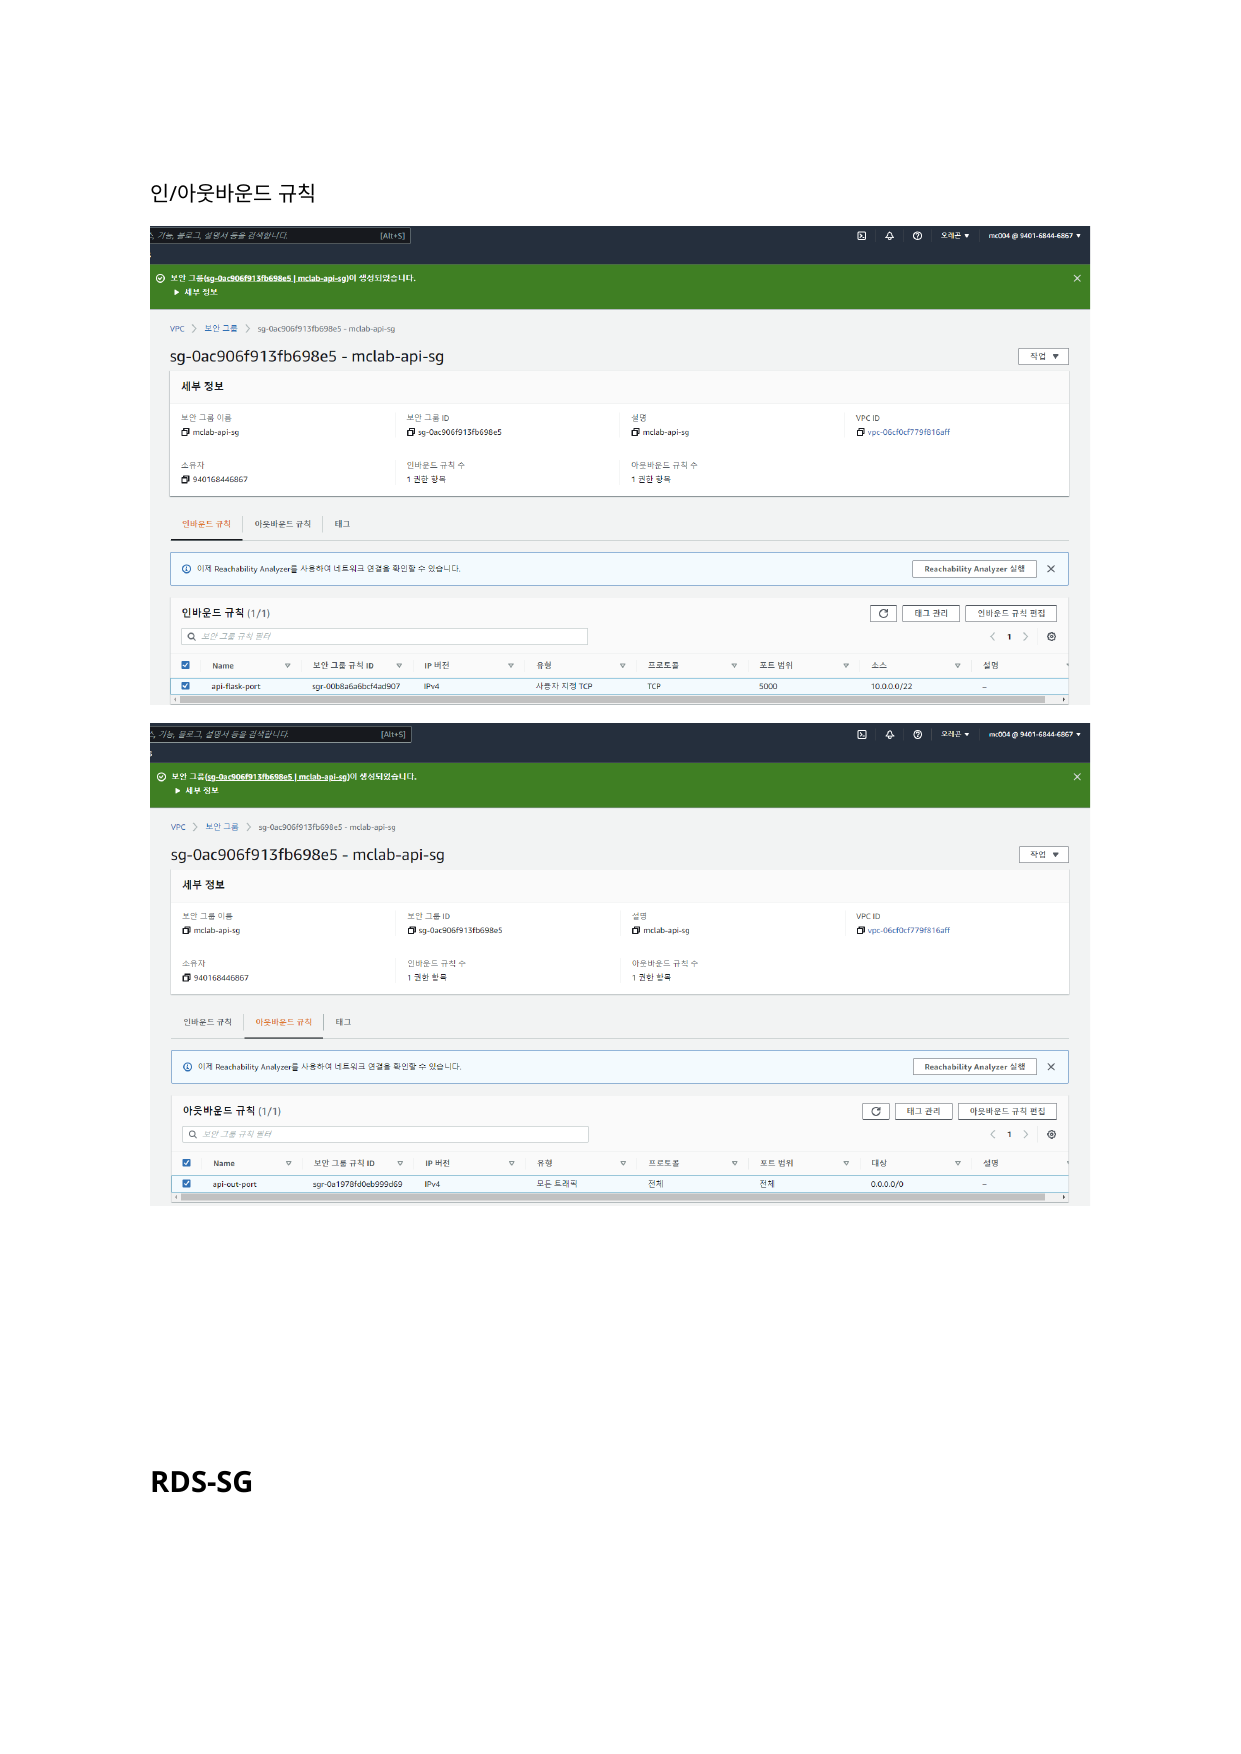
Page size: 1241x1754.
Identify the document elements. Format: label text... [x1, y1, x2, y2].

picture [150, 723, 1091, 1206]
picture [150, 226, 1091, 705]
subtitle 인/아웃바운드 규칙 [150, 177, 1090, 207]
subtitle RDS-SG [150, 1461, 1090, 1501]
